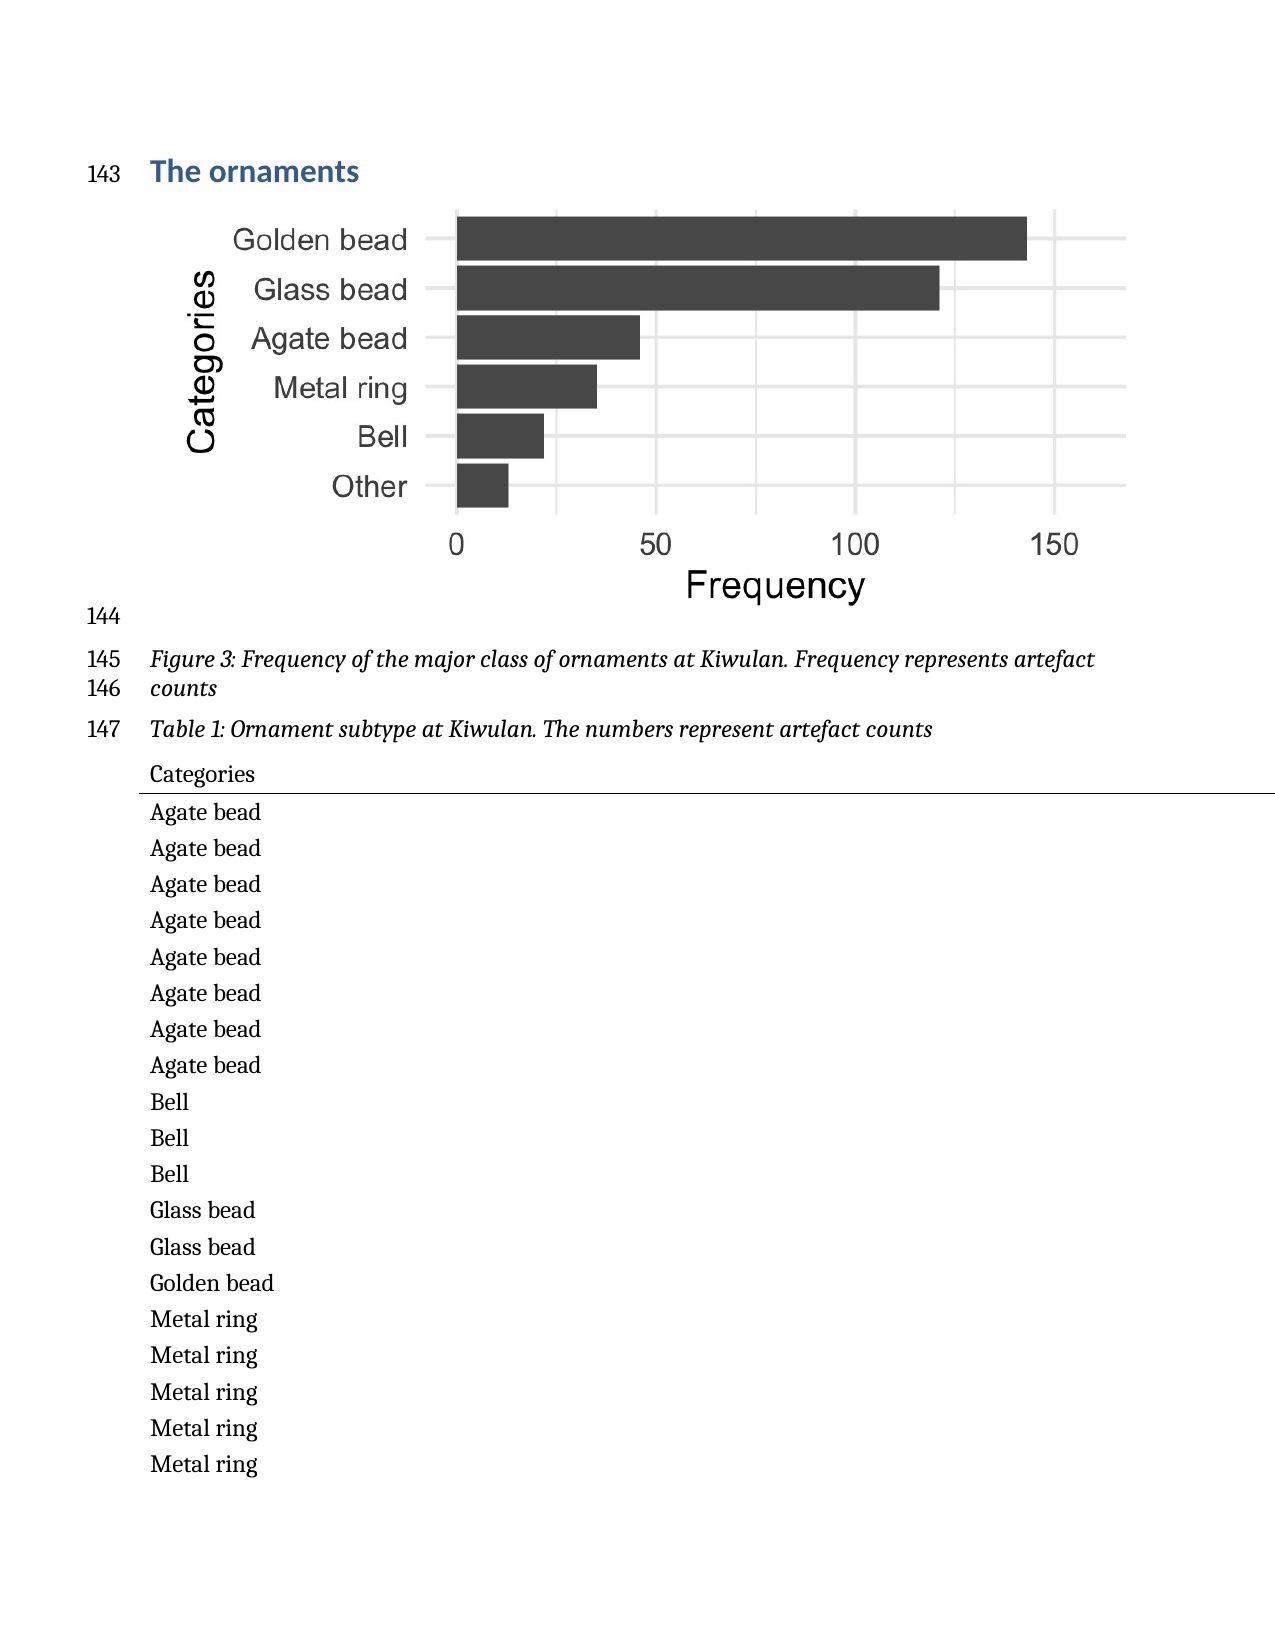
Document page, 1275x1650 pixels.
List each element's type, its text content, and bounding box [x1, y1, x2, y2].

table_cell Agate bead [139, 903, 1275, 939]
table_cell Agate bead [139, 1011, 1275, 1048]
text Table 1: Ornament subtype at Kiwulan. The numbers represent artefact counts [150, 715, 1125, 744]
table_cell Bell [139, 1084, 1275, 1120]
table_cell Glass bead [139, 1229, 1275, 1265]
table_cell Golden bead [139, 1265, 1275, 1301]
text Figure 3: Frequency of the major class of ornaments at Kiwulan. Frequency represents artefact counts [150, 645, 1125, 702]
table_cell Agate bead [139, 975, 1275, 1011]
subtitle The ornaments [150, 150, 1125, 191]
table_cell Agate bead [139, 830, 1275, 866]
table_cell Glass bead [139, 1193, 1275, 1229]
picture [168, 190, 1144, 624]
table_cell Agate bead [139, 794, 1275, 830]
table_cell Metal ring [139, 1374, 1275, 1410]
table_cell Agate bead [139, 939, 1275, 975]
table_cell Metal ring [139, 1338, 1275, 1374]
table_cell Agate bead [139, 866, 1275, 903]
table_cell Bell [139, 1120, 1275, 1156]
table_cell Metal ring [139, 1446, 1275, 1483]
table_cell Bell [139, 1156, 1275, 1193]
table_cell Metal ring [139, 1301, 1275, 1338]
table_header Categories [139, 756, 1275, 792]
table_cell Metal ring [139, 1410, 1275, 1446]
table_cell Agate bead [139, 1048, 1275, 1084]
